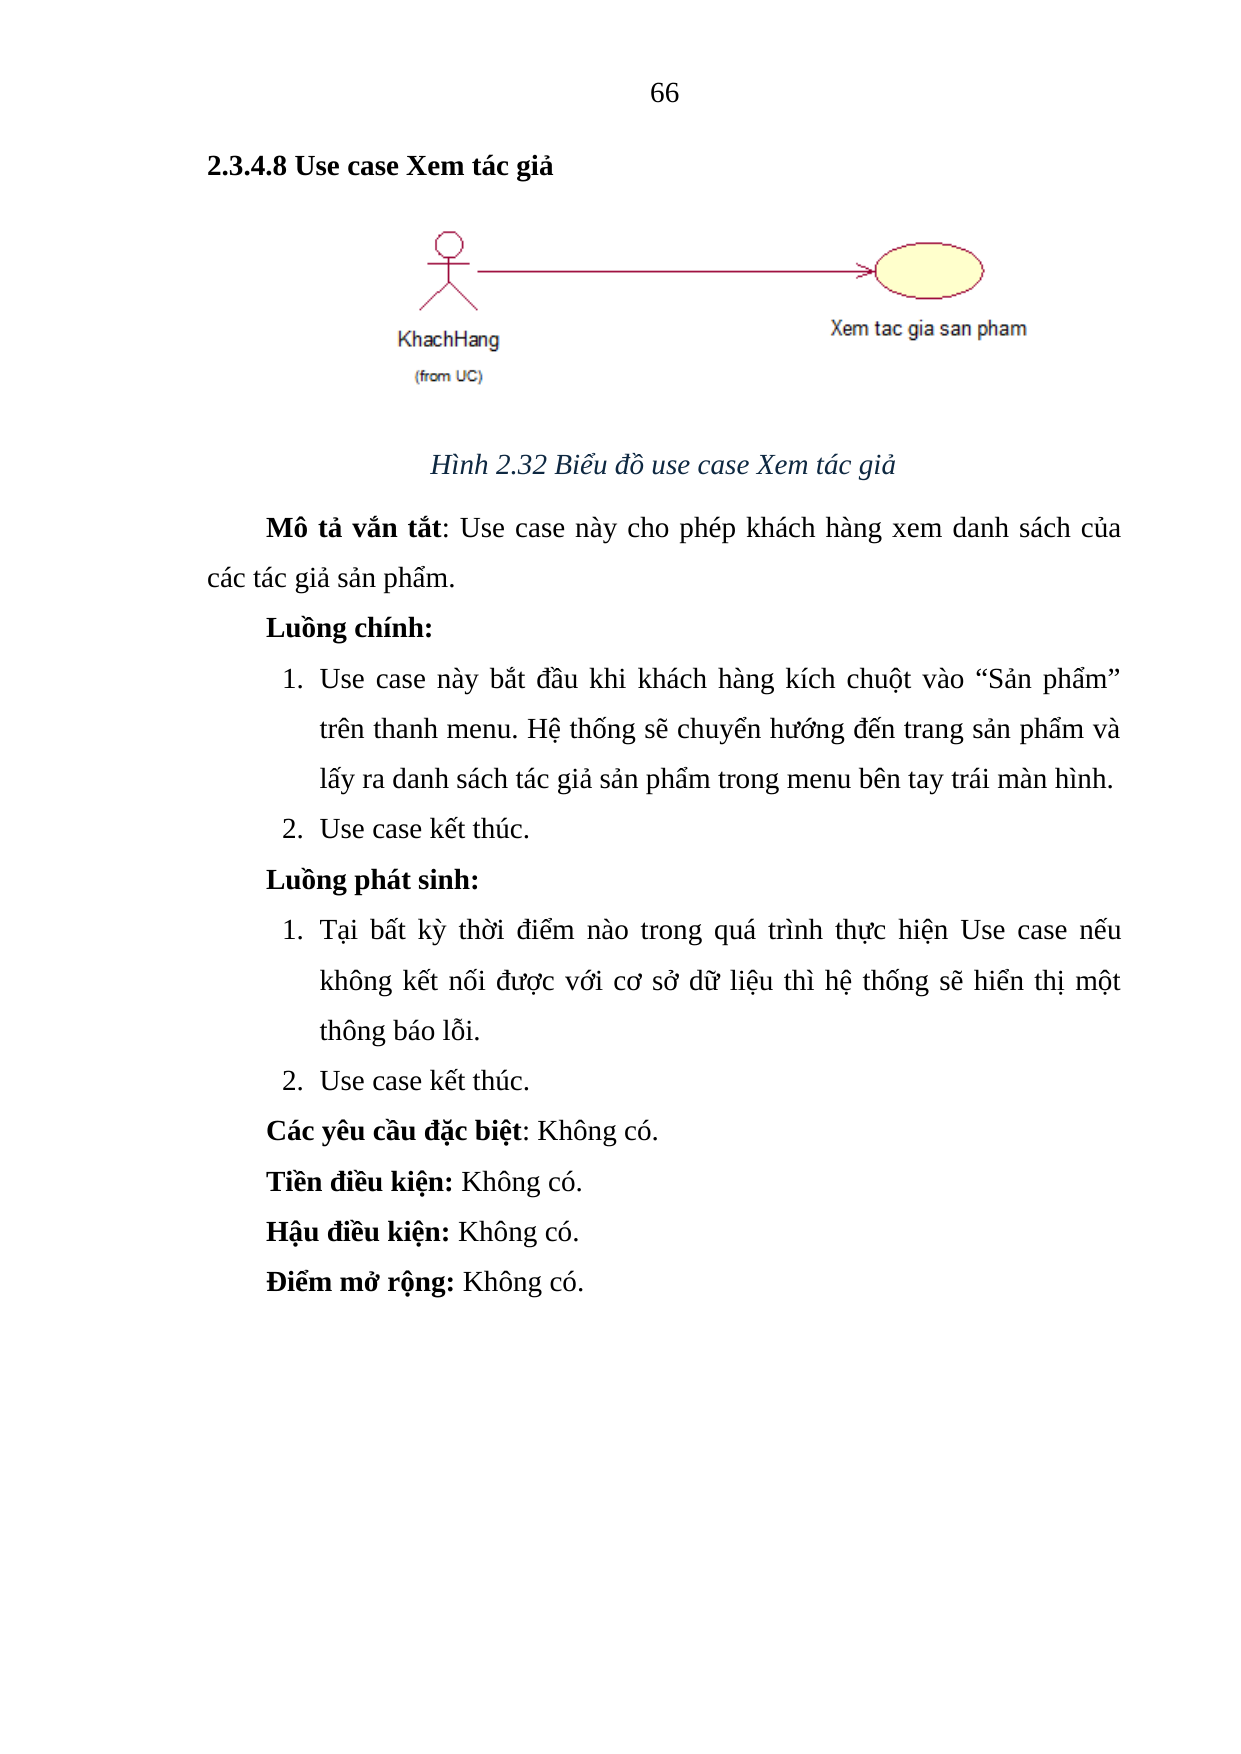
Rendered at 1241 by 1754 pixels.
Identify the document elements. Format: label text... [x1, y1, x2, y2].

text Các yêu cầu đặc biệt: Không có. [207, 1113, 1122, 1147]
list Use case này bắt đầu khi khách hàng kích chuột vào “Sản phẩm” trên thanh menu. Hệ thống sẽ chuyển hướng đến trang sản phẩm và lấy ra danh sách tác giả sản phẩm trong menu bên tay trái màn hình. [282, 661, 1122, 795]
text Luồng phát sinh: [207, 862, 1122, 896]
text Hậu điều kiện: Không có. [207, 1214, 1122, 1248]
picture [291, 198, 1038, 402]
text Luồng chính: [207, 610, 1122, 644]
text Điểm mở rộng: Không có. [207, 1264, 1122, 1298]
text Mô tả vắn tắt: Use case này cho phép khách hàng xem danh sách của các tác giả sản phẩm. [207, 510, 1122, 594]
text Tiền điều kiện: Không có. [207, 1164, 1122, 1197]
list Tại bất kỳ thời điểm nào trong quá trình thực hiện Use case nếu không kết nối được với cơ sở dữ liệu thì hệ thống sẽ hiển thị một thông báo lỗi. [282, 912, 1122, 1046]
list Use case kết thúc. [282, 1063, 1122, 1097]
list Use case kết thúc. [282, 812, 1122, 845]
text 2.3.4.8 Use case Xem tác giả [207, 148, 1122, 181]
